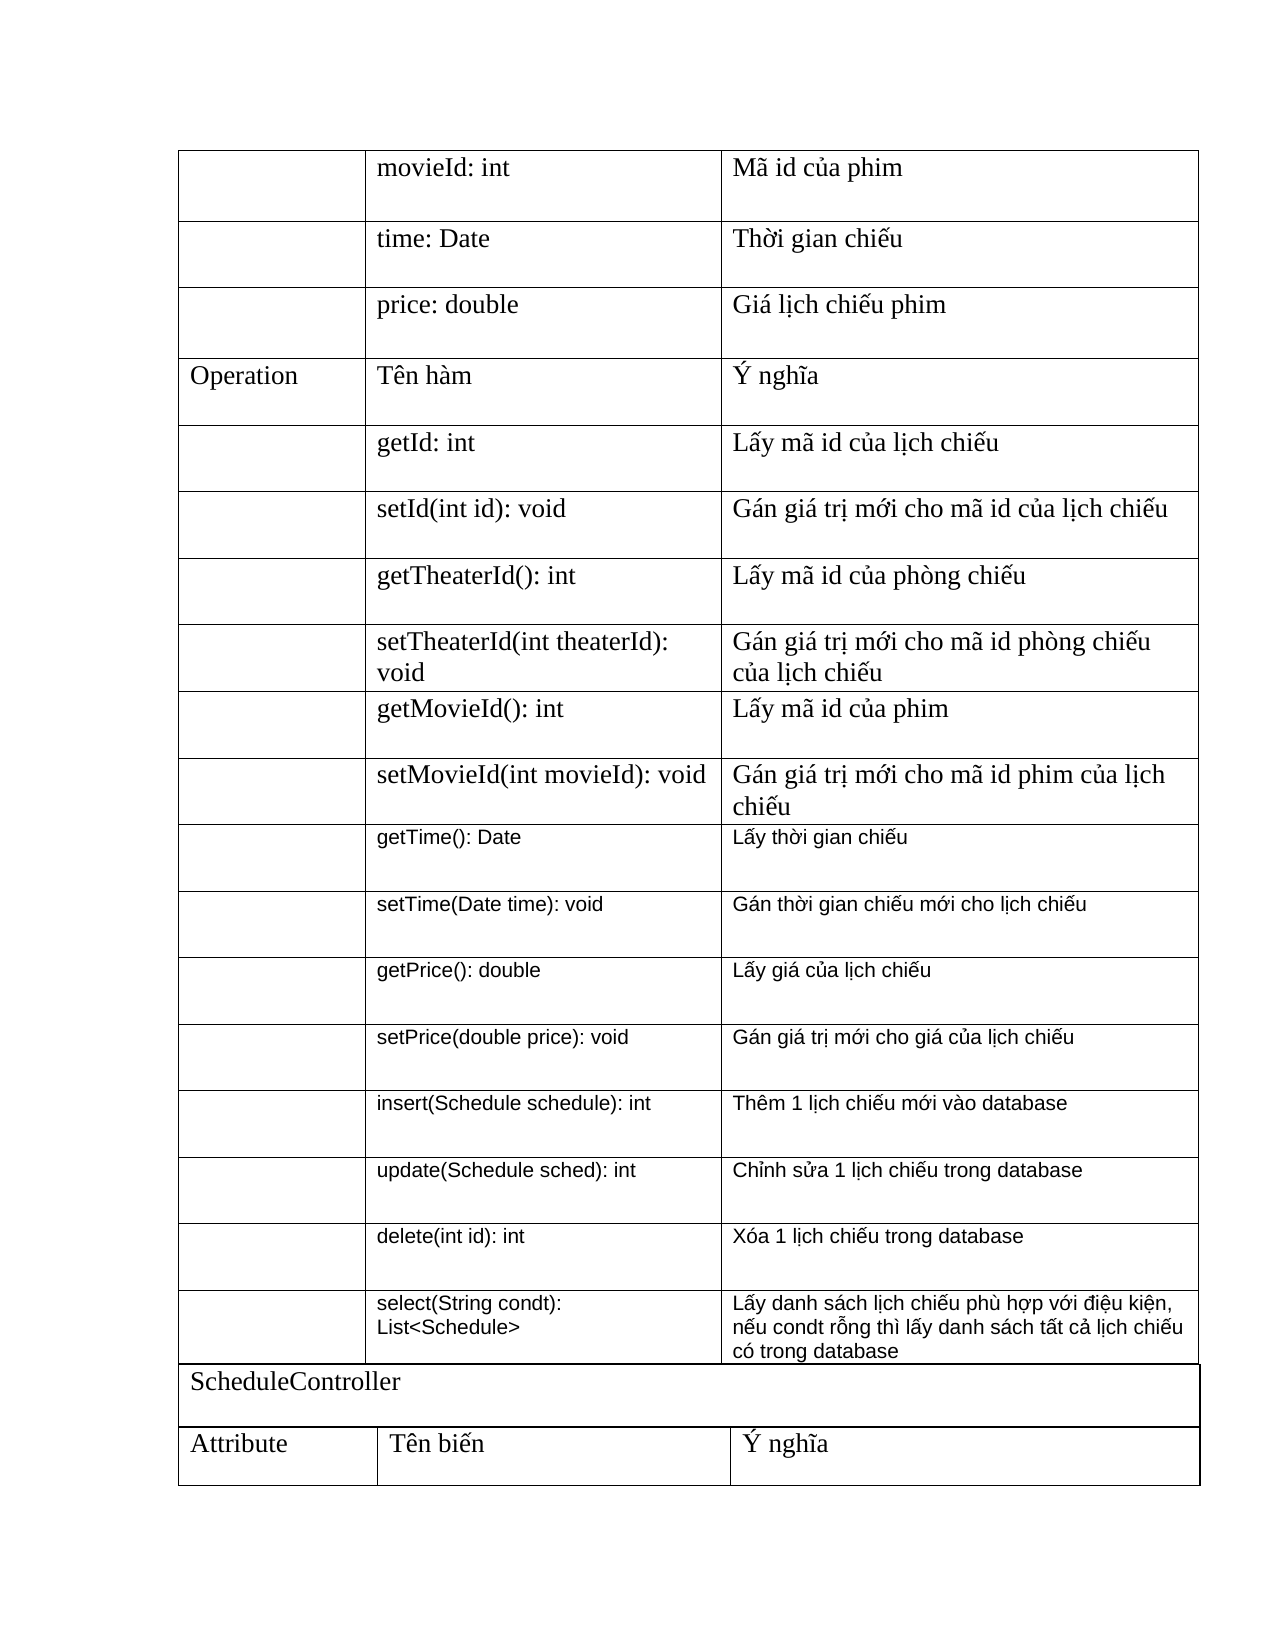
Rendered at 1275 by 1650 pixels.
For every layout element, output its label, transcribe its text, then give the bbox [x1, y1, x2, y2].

table_cell [179, 288, 365, 358]
table_cell [179, 692, 365, 757]
table_cell Chỉnh sửa 1 lịch chiếu trong database [722, 1158, 1198, 1223]
table_cell Lấy thời gian chiếu [722, 825, 1198, 891]
table_cell setTime(Date time): void [366, 892, 721, 957]
table_cell getMovieId(): int [366, 692, 721, 757]
table_cell select(String condt): List<Schedule> [366, 1291, 721, 1363]
table_cell time: Date [366, 222, 721, 287]
table_cell Xóa 1 lịch chiếu trong database [722, 1224, 1198, 1290]
table_header ScheduleController [179, 1365, 1199, 1426]
table_cell [179, 1291, 365, 1363]
table_cell Thêm 1 lịch chiếu mới vào database [722, 1091, 1198, 1157]
table_cell Attribute [179, 1428, 377, 1485]
table_cell Thời gian chiếu [722, 222, 1198, 287]
table_cell Lấy mã id của lịch chiếu [722, 426, 1198, 491]
table_cell Giá lịch chiếu phim [722, 288, 1198, 358]
table_cell [179, 1025, 365, 1090]
table_cell insert(Schedule schedule): int [366, 1091, 721, 1157]
table_cell price: double [366, 288, 721, 358]
table_cell Lấy giá của lịch chiếu [722, 958, 1198, 1024]
table_cell getTheaterId(): int [366, 559, 721, 624]
table_cell [179, 151, 365, 221]
table_cell setPrice(double price): void [366, 1025, 721, 1090]
table_cell delete(int id): int [366, 1224, 721, 1290]
table_cell update(Schedule sched): int [366, 1158, 721, 1223]
table_cell Gán giá trị mới cho giá của lịch chiếu [722, 1025, 1198, 1090]
table_cell Gán giá trị mới cho mã id phim của lịch chiếu [722, 759, 1198, 824]
table_cell setId(int id): void [366, 492, 721, 558]
table_cell Ý nghĩa [731, 1428, 1199, 1485]
table_cell [179, 625, 365, 691]
table_cell Tên hàm [366, 359, 721, 424]
table_cell [179, 559, 365, 624]
table_cell Gán thời gian chiếu mới cho lịch chiếu [722, 892, 1198, 957]
table_cell Lấy danh sách lịch chiếu phù hợp với điệu kiện, nếu condt rỗng thì lấy danh sách tất cả lịch chiếu có trong database [722, 1291, 1198, 1363]
table_cell Tên biến [378, 1428, 730, 1485]
table_cell [179, 958, 365, 1024]
table_cell Lấy mã id của phim [722, 692, 1198, 757]
table_cell getTime(): Date [366, 825, 721, 891]
table_cell getPrice(): double [366, 958, 721, 1024]
table_cell Mã id của phim [722, 151, 1198, 221]
table_cell setMovieId(int movieId): void [366, 759, 721, 824]
table_cell setTheaterId(int theaterId): void [366, 625, 721, 691]
table_cell [179, 222, 365, 287]
table_cell [179, 1224, 365, 1290]
table_cell [179, 426, 365, 491]
table_cell Operation [179, 359, 365, 424]
table_cell Gán giá trị mới cho mã id của lịch chiếu [722, 492, 1198, 558]
table_cell getId: int [366, 426, 721, 491]
table_cell [179, 492, 365, 558]
table_cell Gán giá trị mới cho mã id phòng chiếu của lịch chiếu [722, 625, 1198, 691]
table_cell [179, 825, 365, 891]
table_cell [179, 1091, 365, 1157]
table_cell [179, 1158, 365, 1223]
table_cell Ý nghĩa [722, 359, 1198, 424]
table_cell movieId: int [366, 151, 721, 221]
table_cell [179, 892, 365, 957]
table_cell [179, 759, 365, 824]
table_cell Lấy mã id của phòng chiếu [722, 559, 1198, 624]
